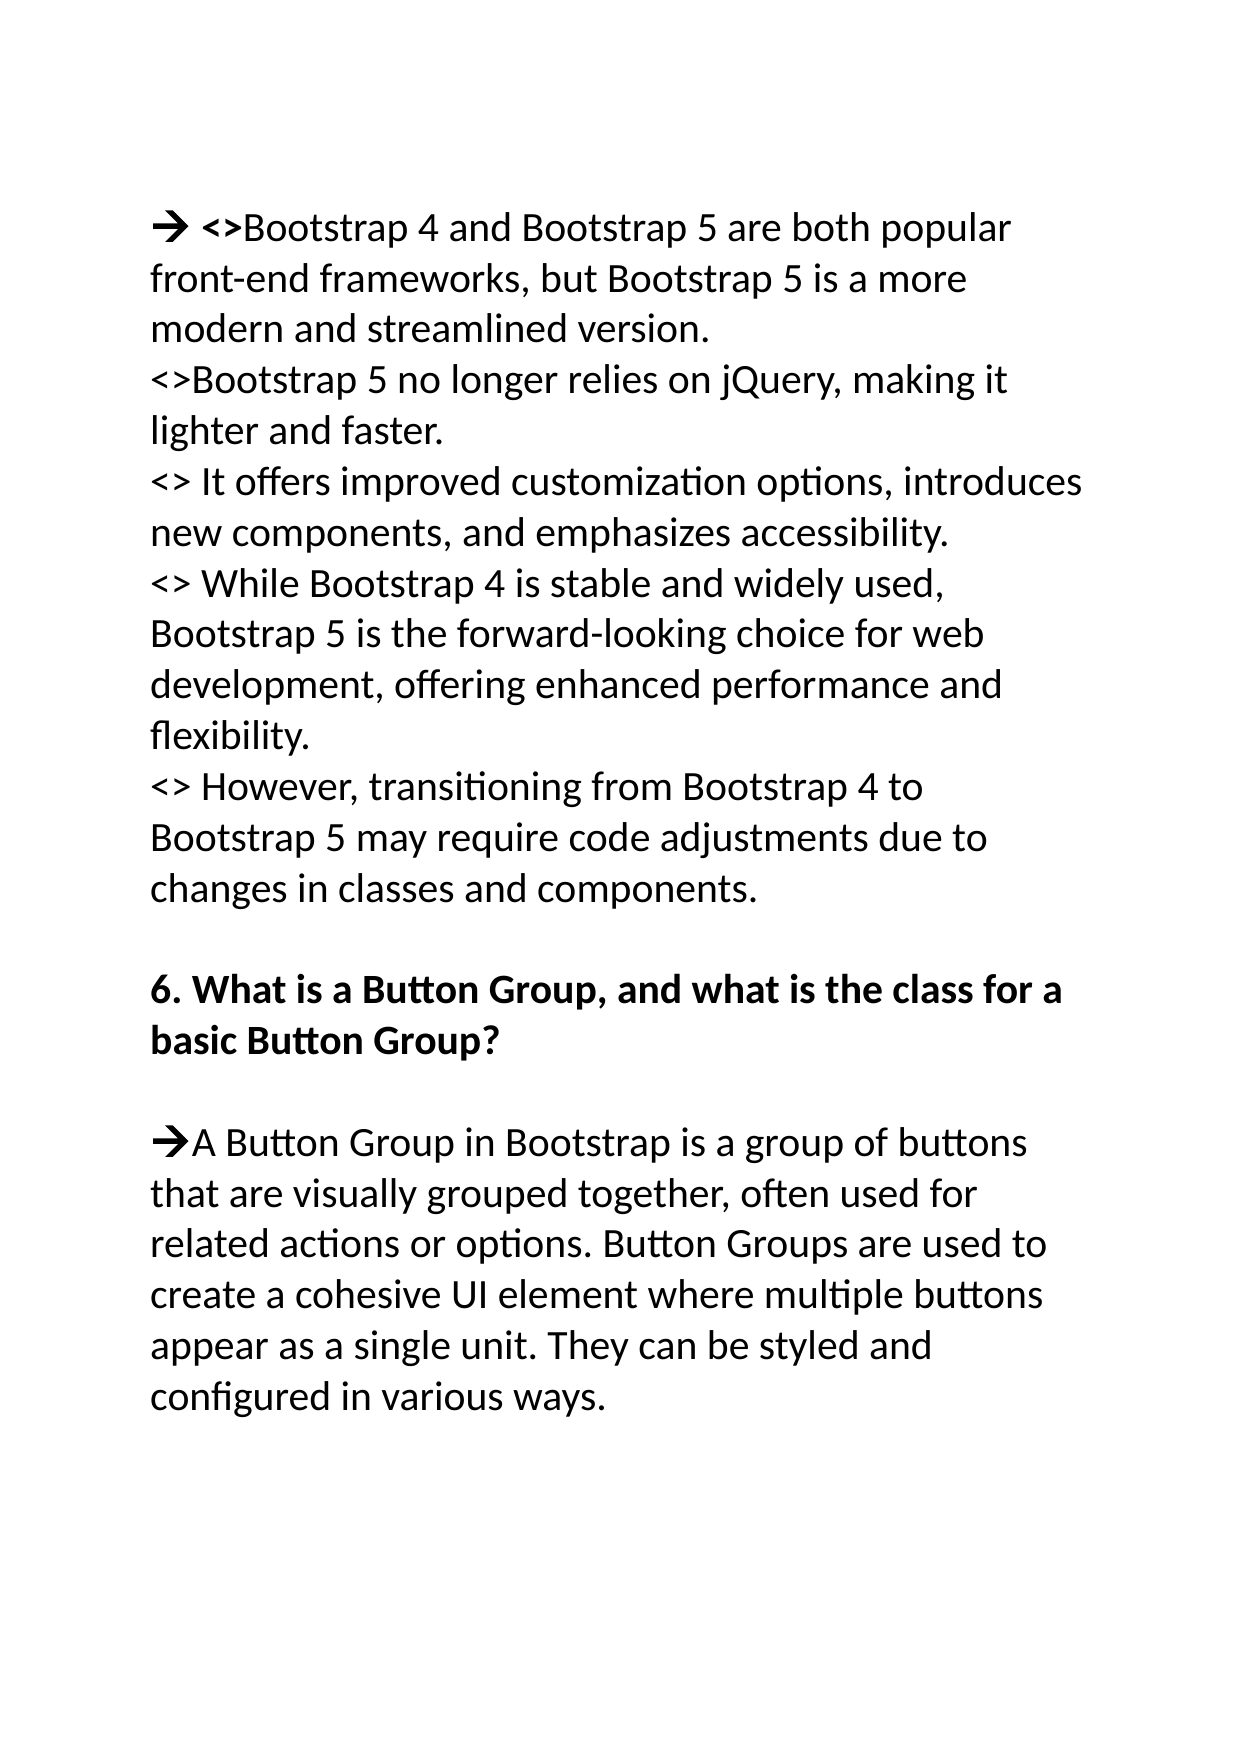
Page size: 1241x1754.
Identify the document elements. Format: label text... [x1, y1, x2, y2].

text <>Bootstrap 4 and Bootstrap 5 are both popular front-end frameworks, but Bootstrap 5 is a more modern and streamlined version. [150, 201, 1090, 353]
text 6. What is a Button Group, and what is the class for a basic Button Group? [150, 963, 1090, 1065]
text <> However, transitioning from Bootstrap 4 to Bootstrap 5 may require code adjustments due to changes in classes and components. [150, 760, 1090, 912]
text <>Bootstrap 5 no longer relies on jQuery, making it lighter and faster. [150, 353, 1090, 455]
text A Button Group in Bootstrap is a group of buttons that are visually grouped together, often used for related actions or options. Button Groups are used to create a cohesive UI element where multiple buttons appear as a single unit. They can be styled and configured in various ways. [150, 1116, 1090, 1421]
text <> While Bootstrap 4 is stable and widely used, Bootstrap 5 is the forward-looking choice for web development, offering enhanced performance and flexibility. [150, 557, 1090, 760]
text <> It offers improved customization options, introduces new components, and emphasizes accessibility. [150, 455, 1090, 557]
